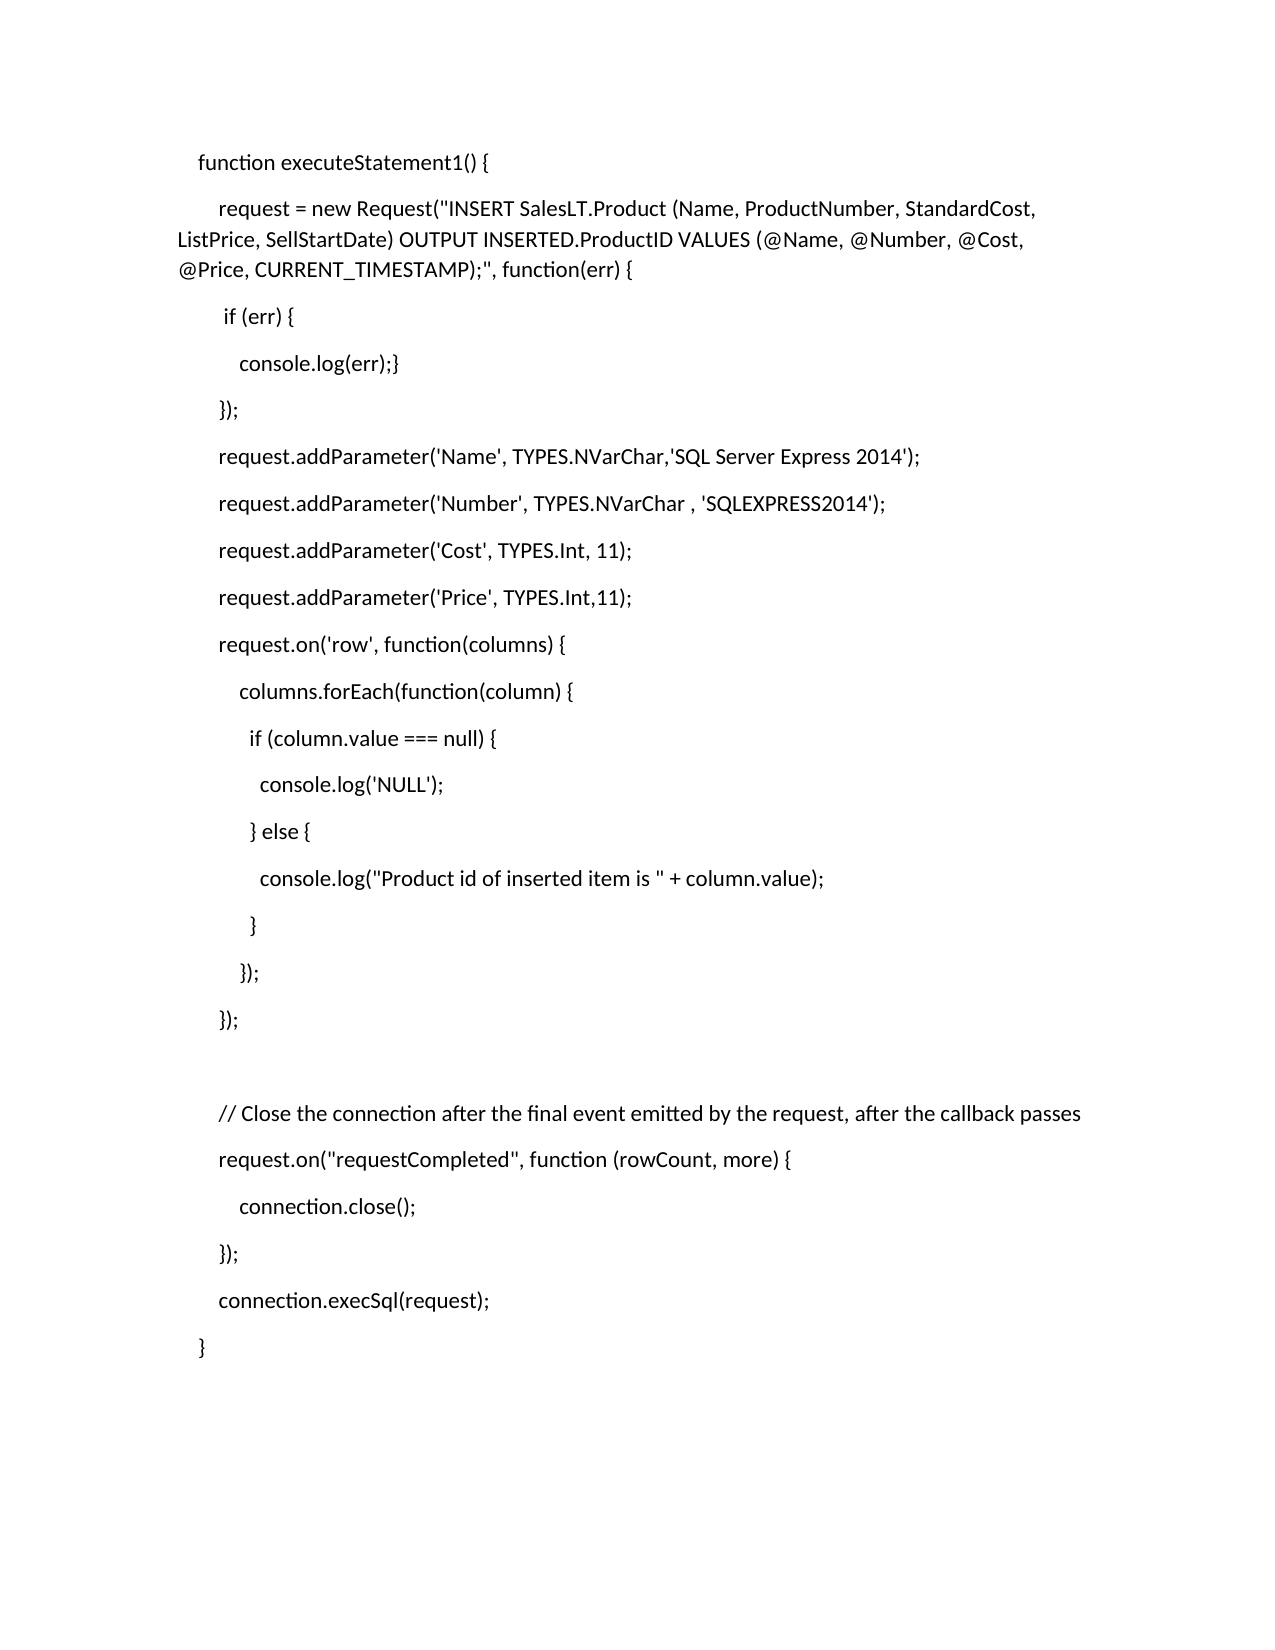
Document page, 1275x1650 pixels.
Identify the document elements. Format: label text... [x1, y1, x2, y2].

text } [177, 911, 1098, 939]
text } else { [177, 817, 1098, 845]
text columns.forEach(function(column) { [177, 677, 1098, 705]
text request.on("requestCompleted", function (rowCount, more) { [177, 1146, 1098, 1173]
text request.addParameter('Name', TYPES.NVarChar,'SQL Server Express 2014'); [177, 442, 1098, 470]
text request.addParameter('Price', TYPES.Int,11); [177, 583, 1098, 611]
text if (err) { [177, 302, 1098, 330]
text request.on('row', function(columns) { [177, 630, 1098, 658]
text console.log("Product id of inserted item is " + column.value); [177, 864, 1098, 892]
text }); [177, 1239, 1098, 1267]
text request.addParameter('Cost', TYPES.Int, 11); [177, 536, 1098, 564]
text console.log('NULL'); [177, 771, 1098, 798]
text request = new Request("INSERT SalesLT.Product (Name, ProductNumber, StandardCost, ListPrice, SellStartDate) OUTPUT INSERTED.ProductID VALUES (@Name, @Number, @Cost, @Price, CURRENT_TIMESTAMP);", function(err) { [177, 194, 1098, 283]
text connection.execSql(request); [177, 1286, 1098, 1314]
text if (column.value === null) { [177, 724, 1098, 752]
text request.addParameter('Number', TYPES.NVarChar , 'SQLEXPRESS2014'); [177, 489, 1098, 517]
text }); [177, 1005, 1098, 1033]
text } [177, 1333, 1098, 1361]
text connection.close(); [177, 1192, 1098, 1220]
text }); [177, 396, 1098, 423]
text function executeStatement1() { [177, 148, 1098, 176]
text // Close the connection after the final event emitted by the request, after the callback passes [177, 1099, 1098, 1127]
text console.log(err);} [177, 349, 1098, 377]
text }); [177, 958, 1098, 986]
